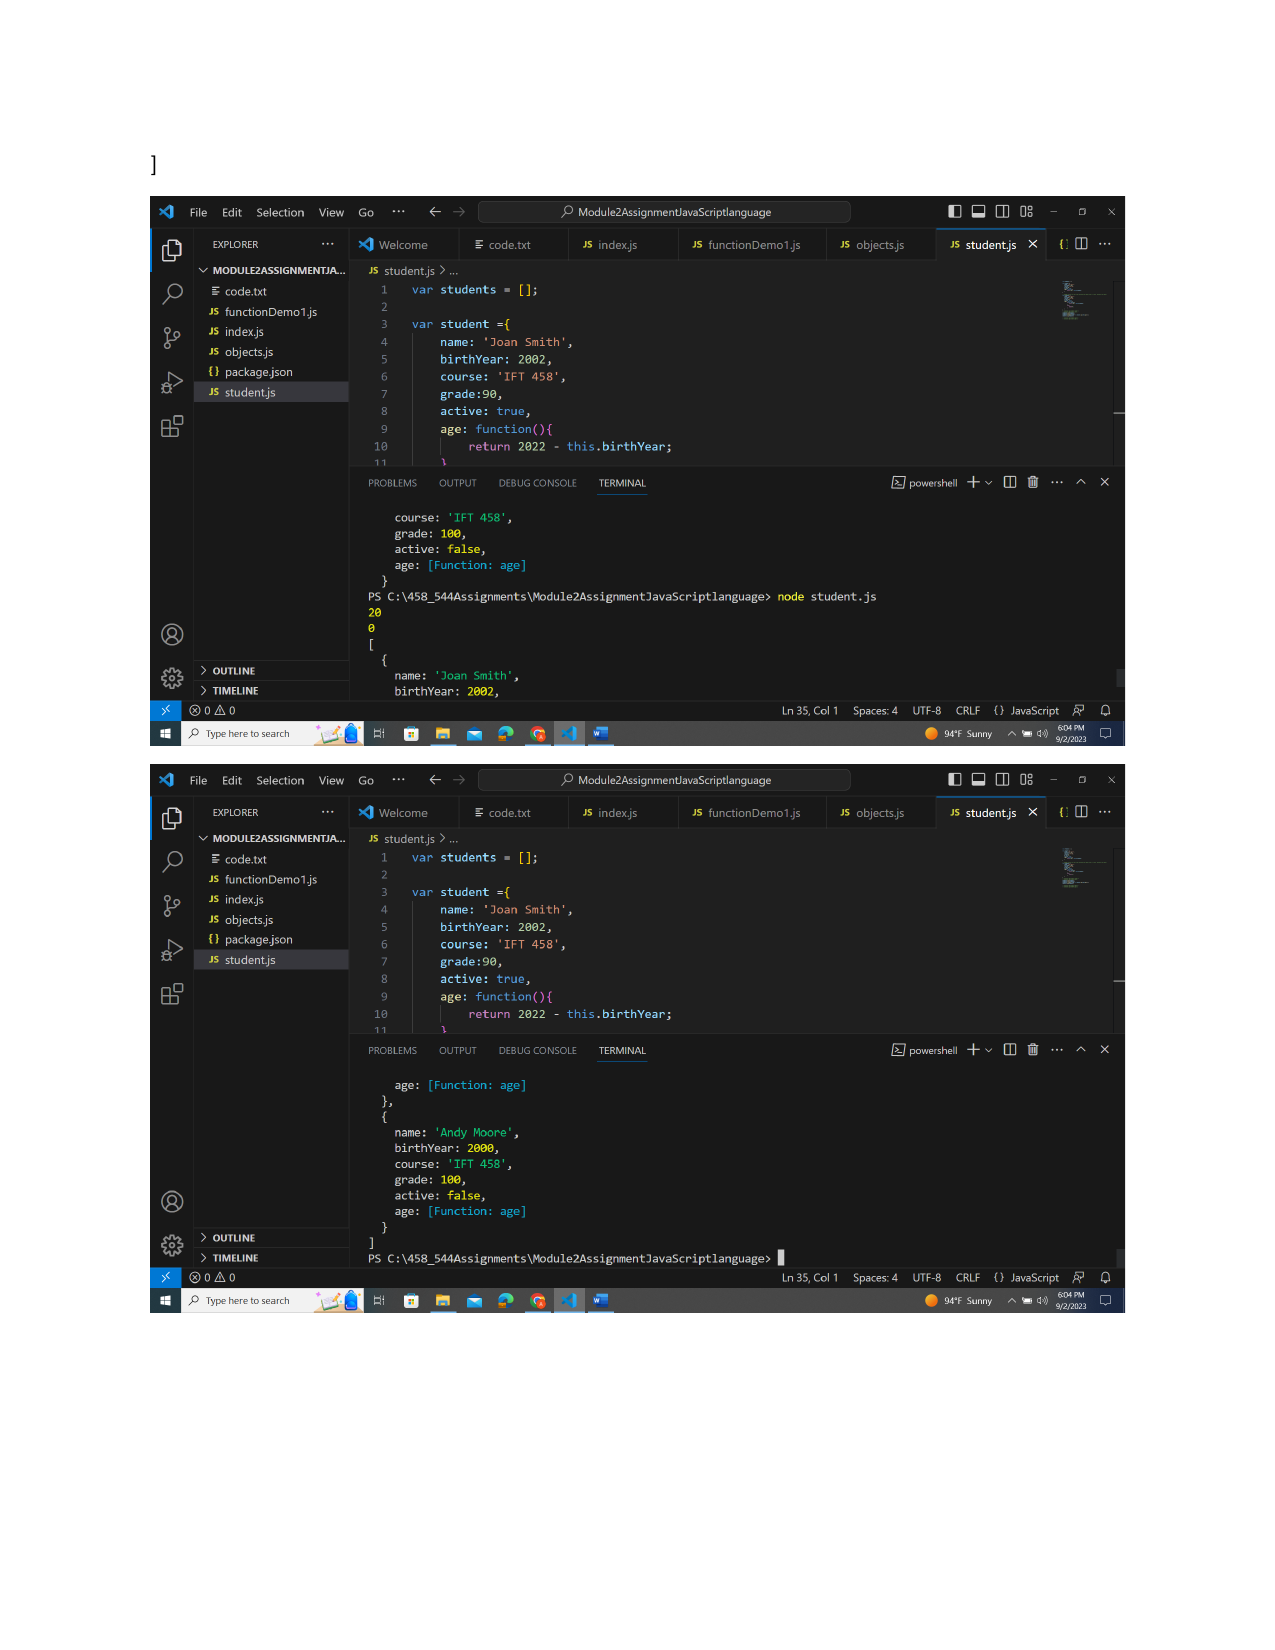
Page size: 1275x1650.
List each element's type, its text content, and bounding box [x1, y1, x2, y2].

picture [150, 196, 1125, 746]
picture [150, 764, 1125, 1313]
text ] [150, 150, 1125, 178]
